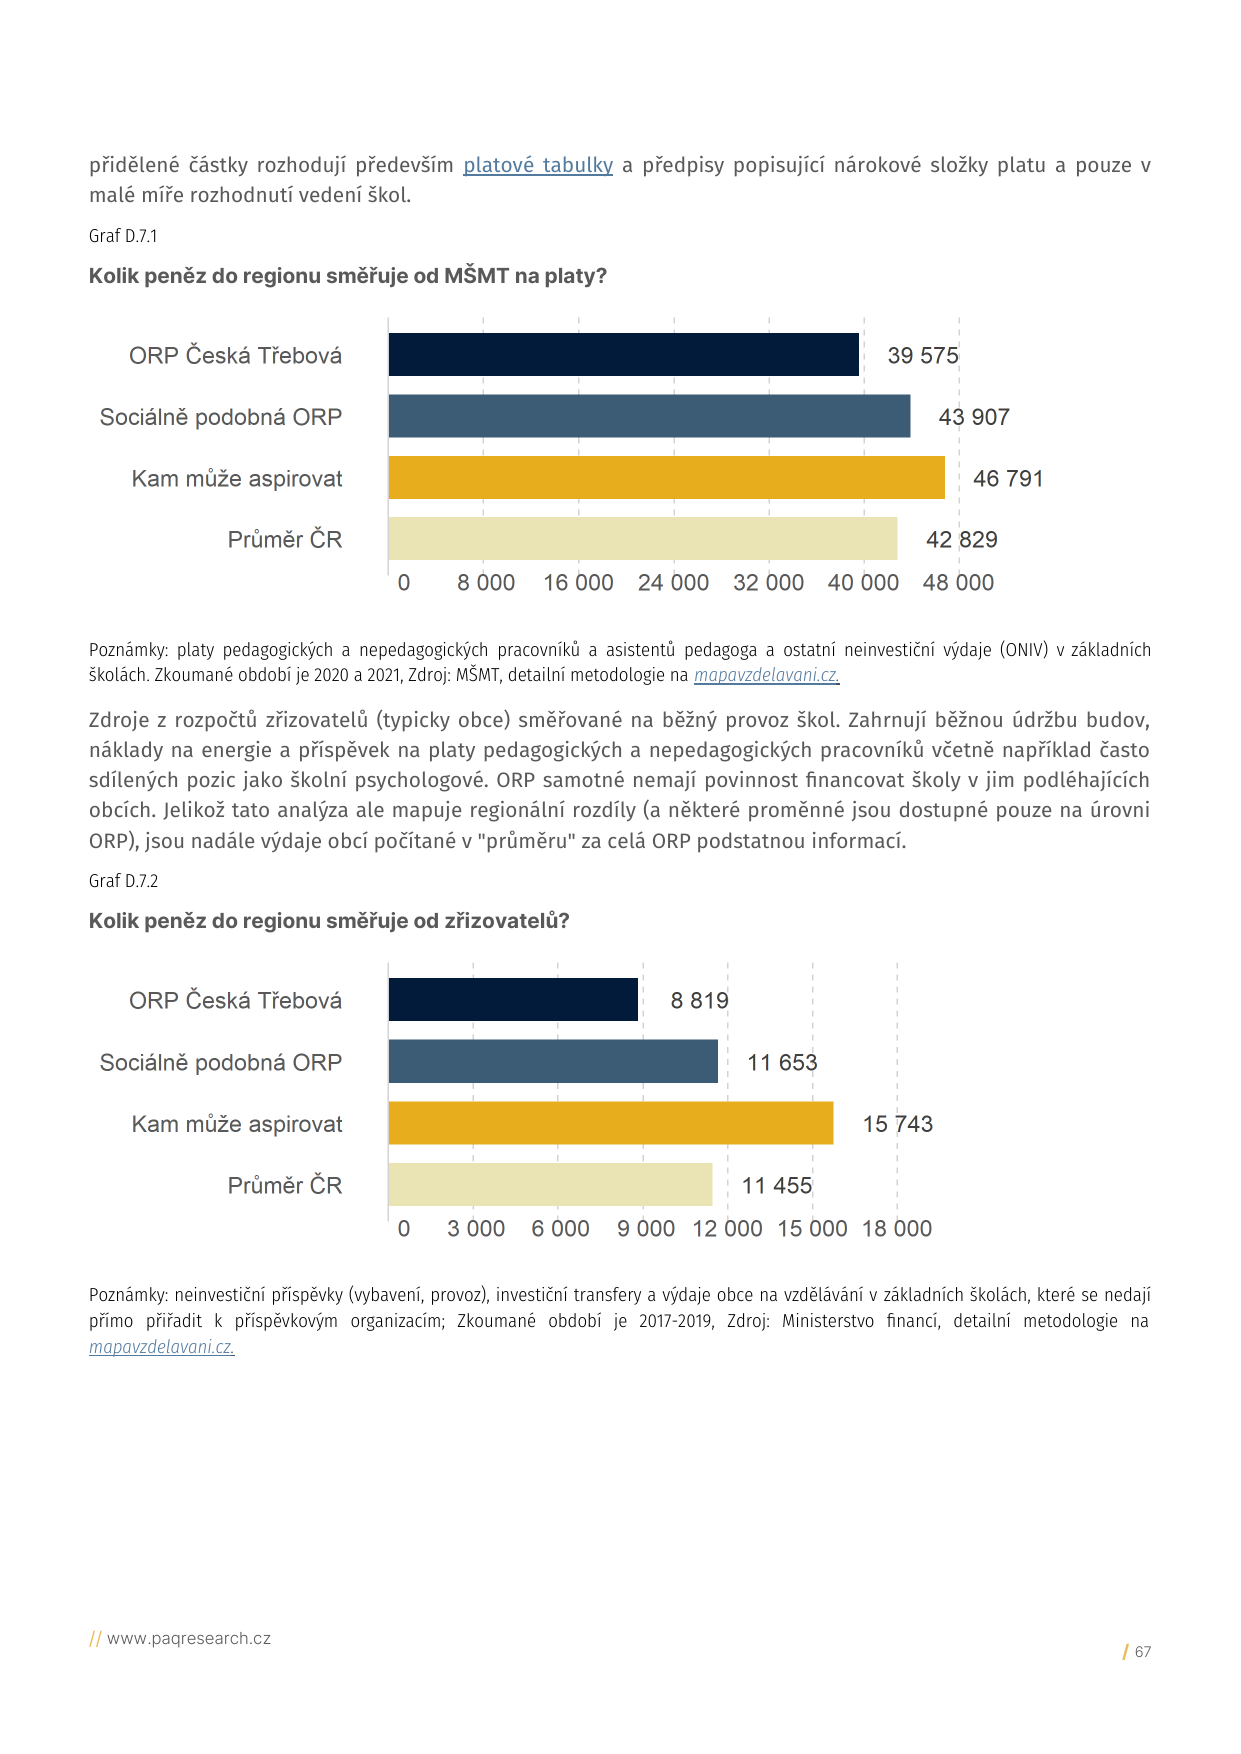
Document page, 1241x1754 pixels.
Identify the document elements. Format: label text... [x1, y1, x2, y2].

text Poznámky: neinvestiční příspěvky (vybavení, provoz), investiční transfery a výdaje obce na vzdělávání v základních školách, které se nedají přímo přiřadit k příspěvkovým organizacím; Zkoumané období je 2017-2019, Zdroj: Ministerstvo financí, detailní metodologie na mapavzdelavani.cz. [89, 1284, 1152, 1358]
picture [88, 290, 1139, 622]
text Kolik peněz do regionu směřuje od MŠMT na platy? [89, 263, 1152, 288]
text Zdroje z rozpočtů zřizovatelů (typicky obce) směřované na běžný provoz škol. Zahrnují běžnou údržbu budov, náklady na energie a příspěvek na platy pedagogických a nepedagogických pracovníků včetně například často sdílených pozic jako školní psychologové. ORP samotné nemají povinnost financovat školy v jim podléhajících obcích. Jelikož tato analýza ale mapuje regionální rozdíly (a některé proměnné jsou dostupné pouze na úrovni ORP), jsou nadále výdaje obcí počítané v "průměru" za celá ORP podstatnou informací. [89, 703, 1152, 854]
picture [88, 935, 1139, 1268]
text Graf D.7.2 [89, 870, 1152, 893]
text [89, 148, 1152, 208]
text Graf D.7.1 [89, 225, 1152, 247]
text Kolik peněz do regionu směřuje od zřizovatelů? [89, 909, 1152, 934]
text Poznámky: platy pedagogických a nepedagogických pracovníků a asistentů pedagoga a ostatní neinvestiční výdaje (ONIV) v základních školách. Zkoumané období je 2020 a 2021, Zdroj: MŠMT, detailní metodologie na mapavzdelavani.cz. [89, 638, 1152, 687]
